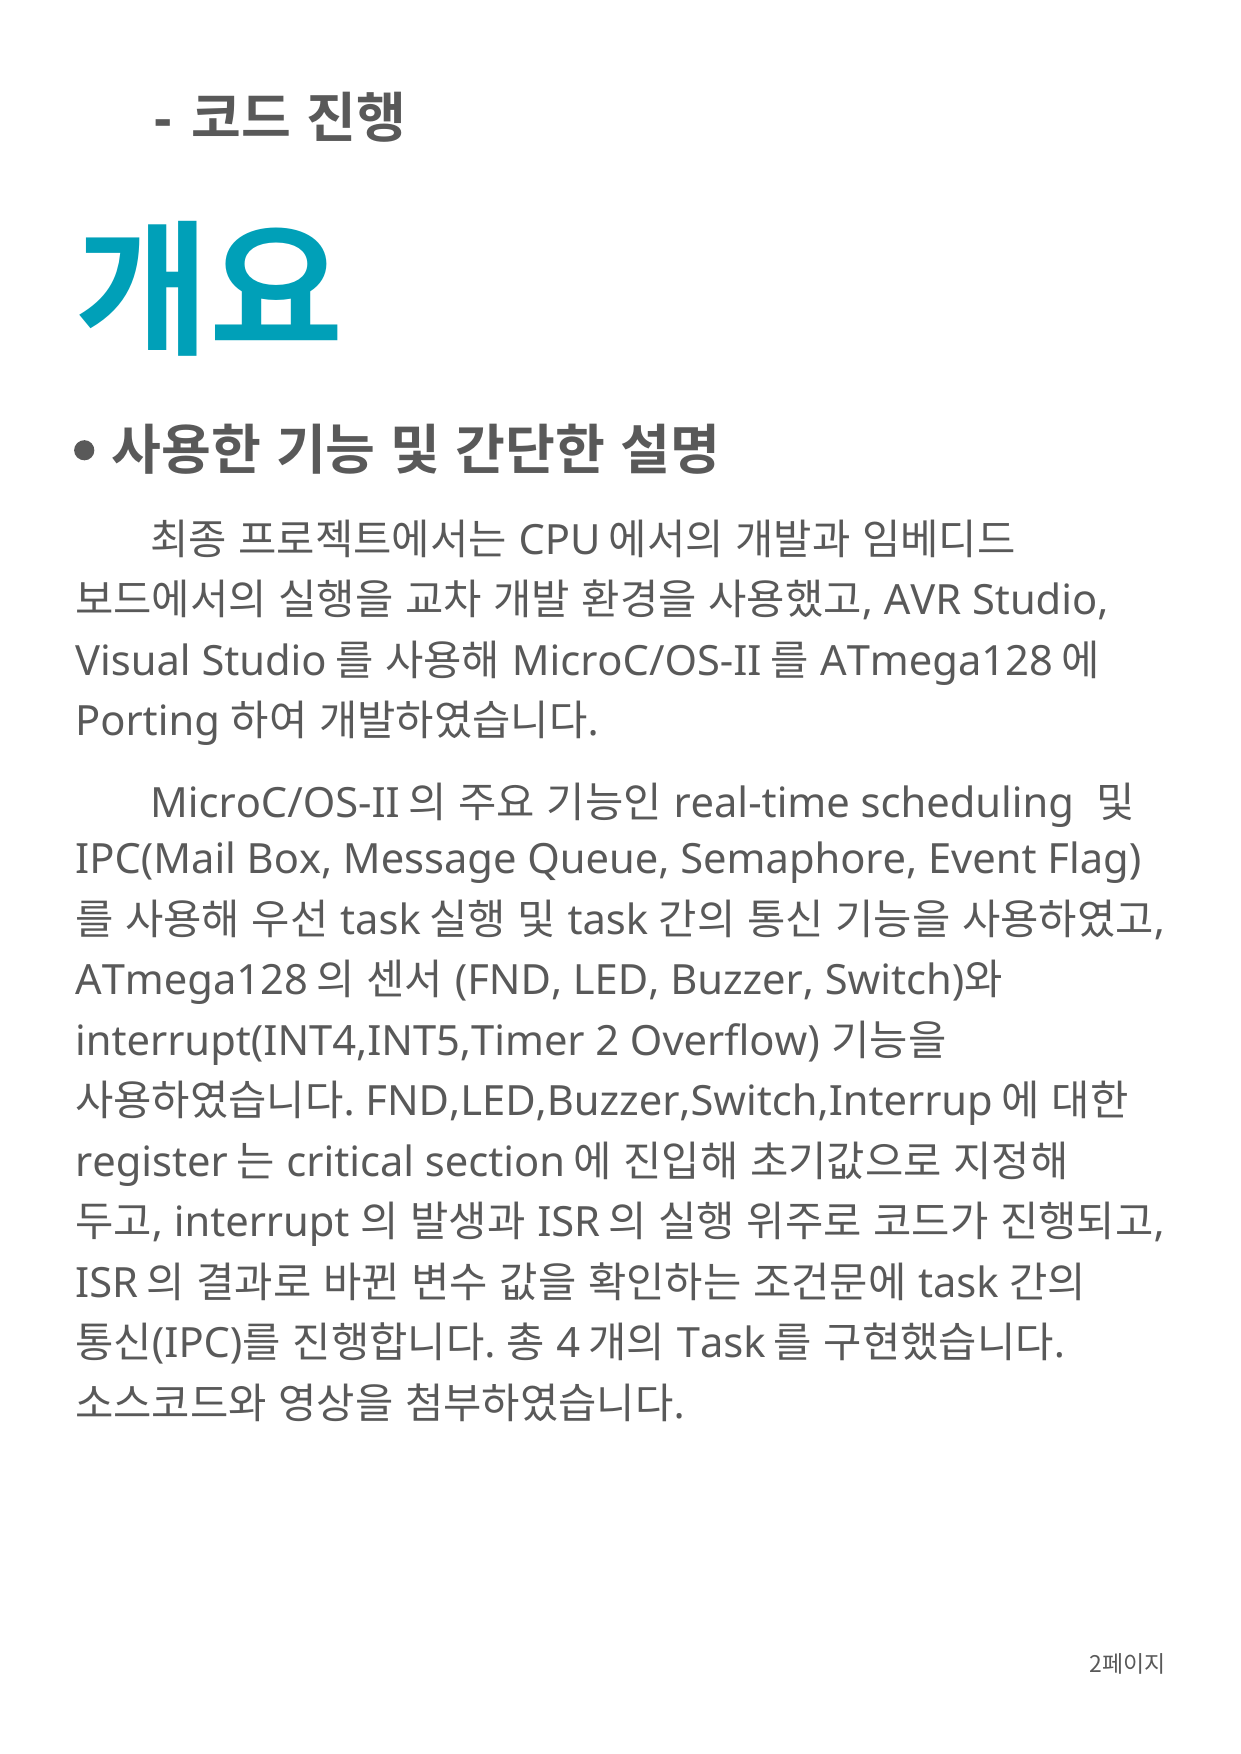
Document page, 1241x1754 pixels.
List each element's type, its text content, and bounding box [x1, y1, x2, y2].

text 개요 [75, 174, 1165, 386]
text 사용한 기능 및 간단한 설명 [75, 406, 1165, 485]
text MicroC/OS-II의 주요 기능인 real-time scheduling 및 IPC(Mail Box, Message Queue, Semaphore, Event Flag)를 사용해 우선 task실행 및 task 간의 통신 기능을 사용하였고, ATmega128의 센서 (FND, LED, Buzzer, Switch)와 interrupt(INT4,INT5,Timer 2 Overflow) 기능을 사용하였습니다. FND,LED,Buzzer,Switch,Interrup에 대한 register는 critical section에 진입해 초기값으로 지정해 두고, interrupt 의 발생과 ISR의 실행 위주로 코드가 진행되고, ISR의 결과로 바뀐 변수 값을 확인하는 조건문에 task 간의 통신(IPC)를 진행합니다. 총 4개의 Task를 구현했습니다. 소스코드와 영상을 첨부하였습니다. [75, 769, 1165, 1431]
list 코드 진행 [154, 75, 1165, 154]
text 최종 프로젝트에서는 CPU에서의 개발과 임베디드 보드에서의 실행을 교차 개발 환경을 사용했고, AVR Studio, Visual Studio를 사용해 MicroC/OS-II를 ATmega128에 Porting 하여 개발하였습니다. [75, 506, 1165, 748]
